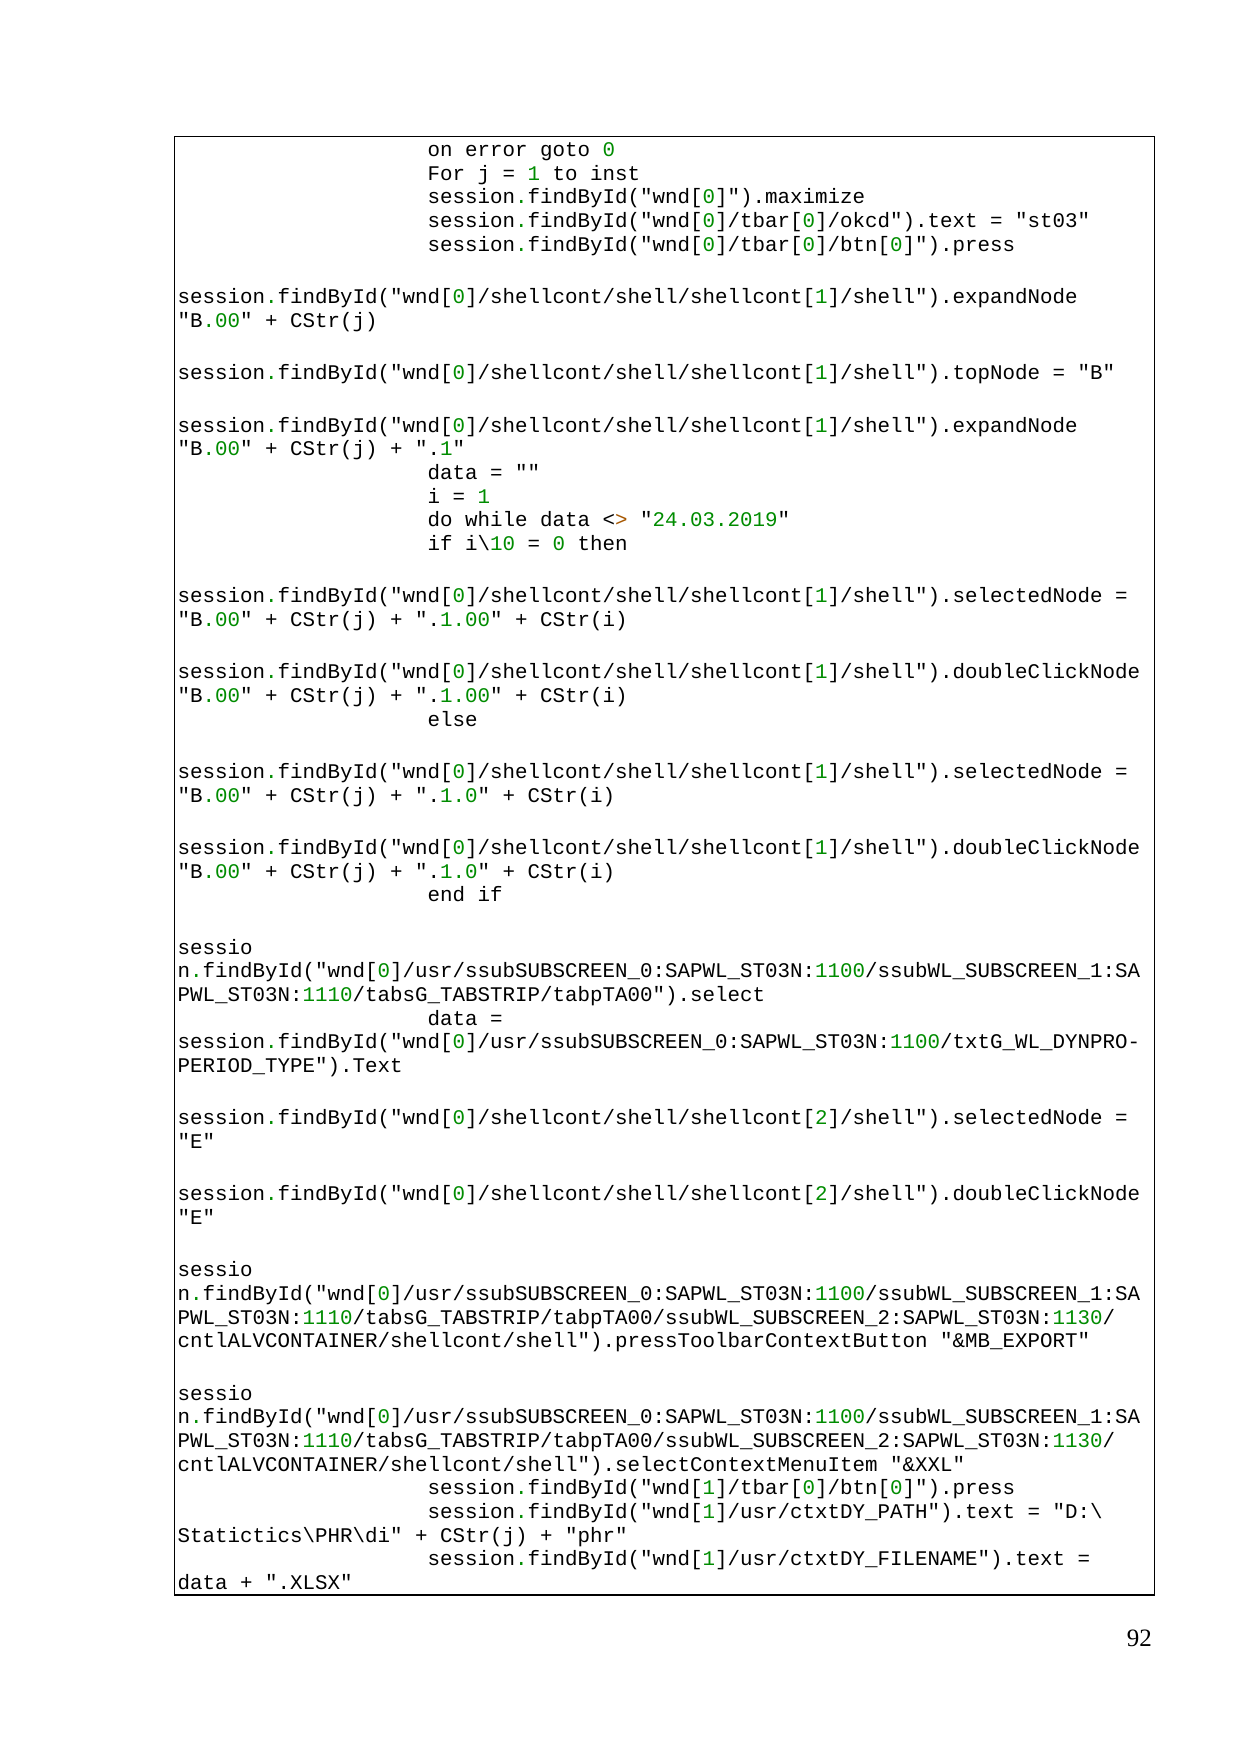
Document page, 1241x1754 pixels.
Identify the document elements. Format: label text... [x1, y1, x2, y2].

text do while data <> "24.03.2019" [177, 509, 1152, 533]
text For j = 1 to inst [177, 163, 1152, 187]
text session.findById("wnd[0]/usr/ssubSUBSCREEN_0:SAPWL_ST03N:1100/ssubWL_SUBSCREEN_1:SAPWL_ST03N:1110/tabsG_TABSTRIP/tabpTA00/ssubWL_SUBSCREEN_2:SAPWL_ST03N:1130/cntlALVCONTAINER/shellcont/shell").selectContextMenuItem "&XXL" [177, 1354, 1152, 1477]
text session.findById("wnd[0]/usr/ssubSUBSCREEN_0:SAPWL_ST03N:1100/ssubWL_SUBSCREEN_1:SAPWL_ST03N:1110/tabsG_TABSTRIP/tabpTA00").select [177, 908, 1152, 1008]
text session.findById("wnd[0]/shellcont/shell/shellcont[1]/shell").topNode = "B" [177, 333, 1152, 386]
text session.findById("wnd[0]/shellcont/shell/shellcont[2]/shell").doubleClickNode "E" [177, 1155, 1152, 1231]
text session.findById("wnd[0]/shellcont/shell/shellcont[1]/shell").expandNode "B.00" + CStr(j) + ".1" [177, 386, 1152, 462]
text session.findById("wnd[0]/shellcont/shell/shellcont[1]/shell").doubleClickNode "B.00" + CStr(j) + ".1.0" + CStr(i) [177, 808, 1152, 884]
text session.findById("wnd[0]/usr/ssubSUBSCREEN_0:SAPWL_ST03N:1100/ssubWL_SUBSCREEN_1:SAPWL_ST03N:1110/tabsG_TABSTRIP/tabpTA00/ssubWL_SUBSCREEN_2:SAPWL_ST03N:1130/cntlALVCONTAINER/shellcont/shell").pressToolbarContextButton "&MB_EXPORT" [177, 1231, 1152, 1354]
text session.findById("wnd[0]/shellcont/shell/shellcont[1]/shell").selectedNode = "B.00" + CStr(j) + ".1.00" + CStr(i) [177, 557, 1152, 633]
text if i\10 = 0 then [177, 533, 1152, 557]
text else [177, 709, 1152, 732]
text data = session.findById("wnd[0]/usr/ssubSUBSCREEN_0:SAPWL_ST03N:1100/txtG_WL_DYNPRO-PERIOD_TYPE").Text [177, 1008, 1152, 1079]
text session.findById("wnd[0]").maximize [177, 187, 1152, 210]
text session.findById("wnd[1]/tbar[0]/btn[0]").press [177, 1477, 1152, 1501]
text session.findById("wnd[0]/tbar[0]/okcd").text = "st03" [177, 210, 1152, 234]
text session.findById("wnd[1]/usr/ctxtDY_FILENAME").text = data + ".XLSX" [177, 1548, 1152, 1594]
text i = 1 [177, 486, 1152, 509]
text session.findById("wnd[0]/tbar[0]/btn[0]").press [177, 234, 1152, 257]
text session.findById("wnd[1]/usr/ctxtDY_PATH").text = "D:\Statictics\PHR\di" + CStr(j) + "phr" [177, 1501, 1152, 1548]
text on error goto 0 [175, 137, 1154, 163]
text session.findById("wnd[0]/shellcont/shell/shellcont[2]/shell").selectedNode = "E" [177, 1079, 1152, 1155]
text end if [177, 884, 1152, 908]
text data = "" [177, 462, 1152, 486]
text session.findById("wnd[0]/shellcont/shell/shellcont[1]/shell").expandNode "B.00" + CStr(j) [177, 257, 1152, 333]
text session.findById("wnd[0]/shellcont/shell/shellcont[1]/shell").doubleClickNode "B.00" + CStr(j) + ".1.00" + CStr(i) [177, 633, 1152, 709]
text session.findById("wnd[0]/shellcont/shell/shellcont[1]/shell").selectedNode = "B.00" + CStr(j) + ".1.0" + CStr(i) [177, 732, 1152, 808]
